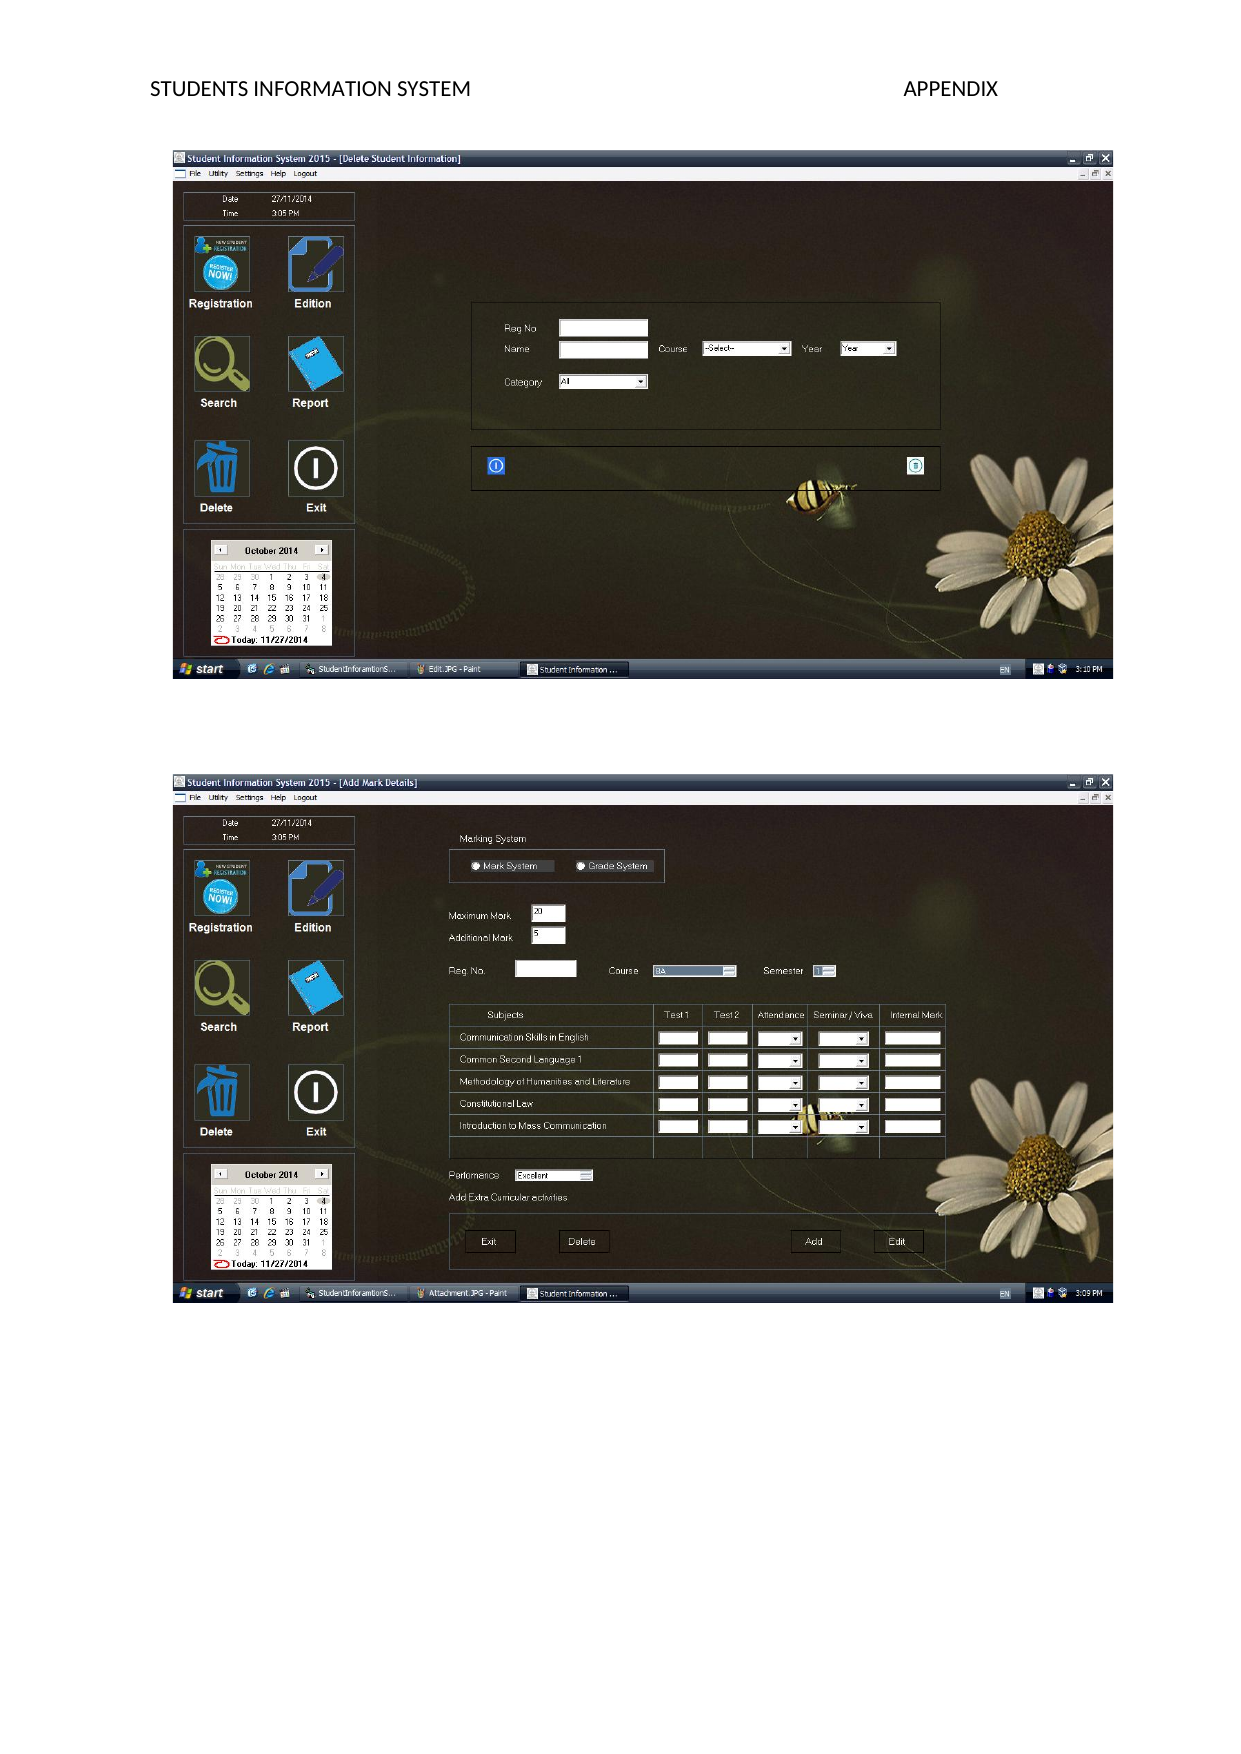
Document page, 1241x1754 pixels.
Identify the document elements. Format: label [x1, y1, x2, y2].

picture [172, 150, 1114, 679]
picture [172, 774, 1114, 1303]
